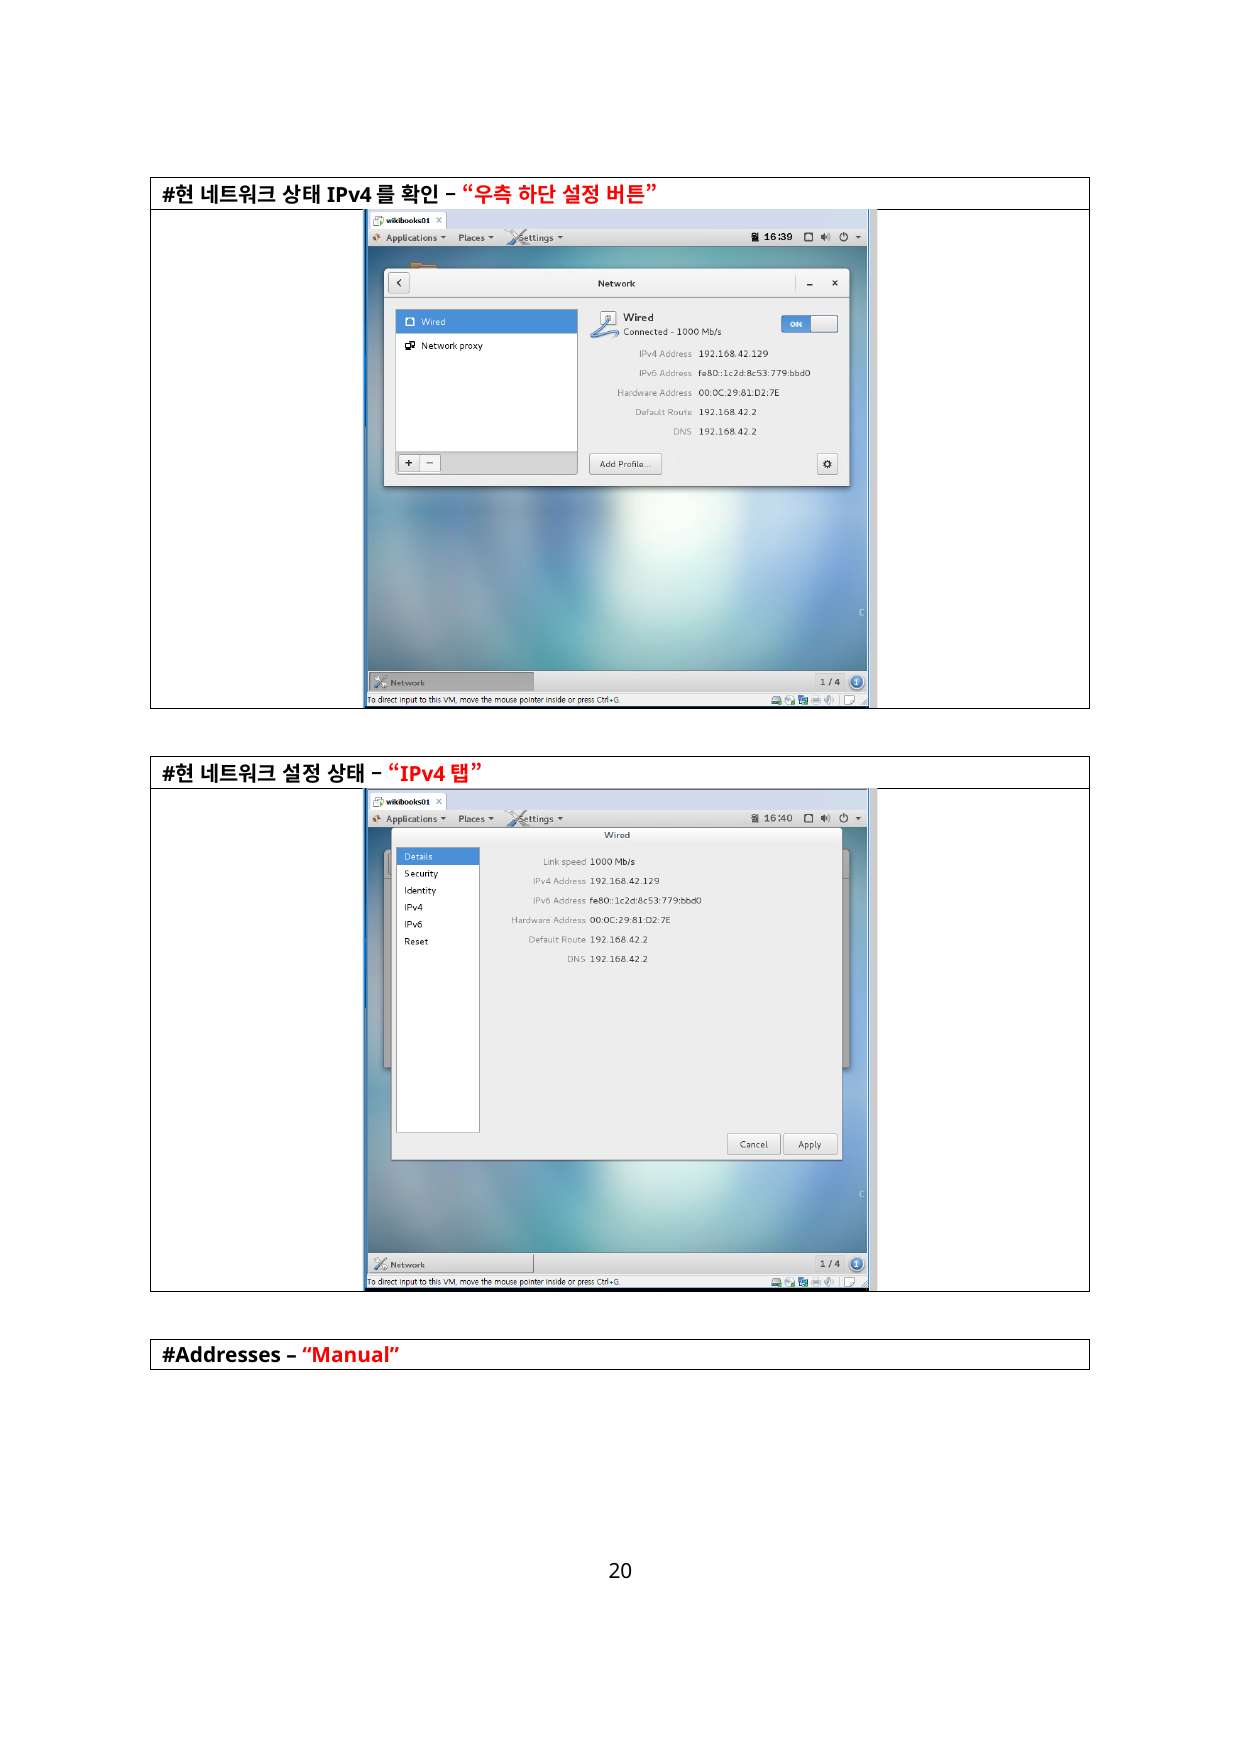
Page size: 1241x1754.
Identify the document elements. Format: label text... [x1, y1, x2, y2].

table_cell [878, 210, 1089, 708]
picture [362, 788, 878, 1291]
table_header #현 네트워크 상태 IPv4를 확인 – “우측 하단 설정 버튼” [151, 178, 1089, 208]
table_cell [151, 789, 362, 1291]
table_cell [878, 789, 1089, 1291]
table_header #Addresses – “Manual” [151, 1340, 1089, 1369]
table_header #현 네트워크 설정 상태 – “IPv4 탭” [151, 757, 1089, 787]
table_cell [151, 210, 362, 708]
picture [362, 209, 878, 708]
